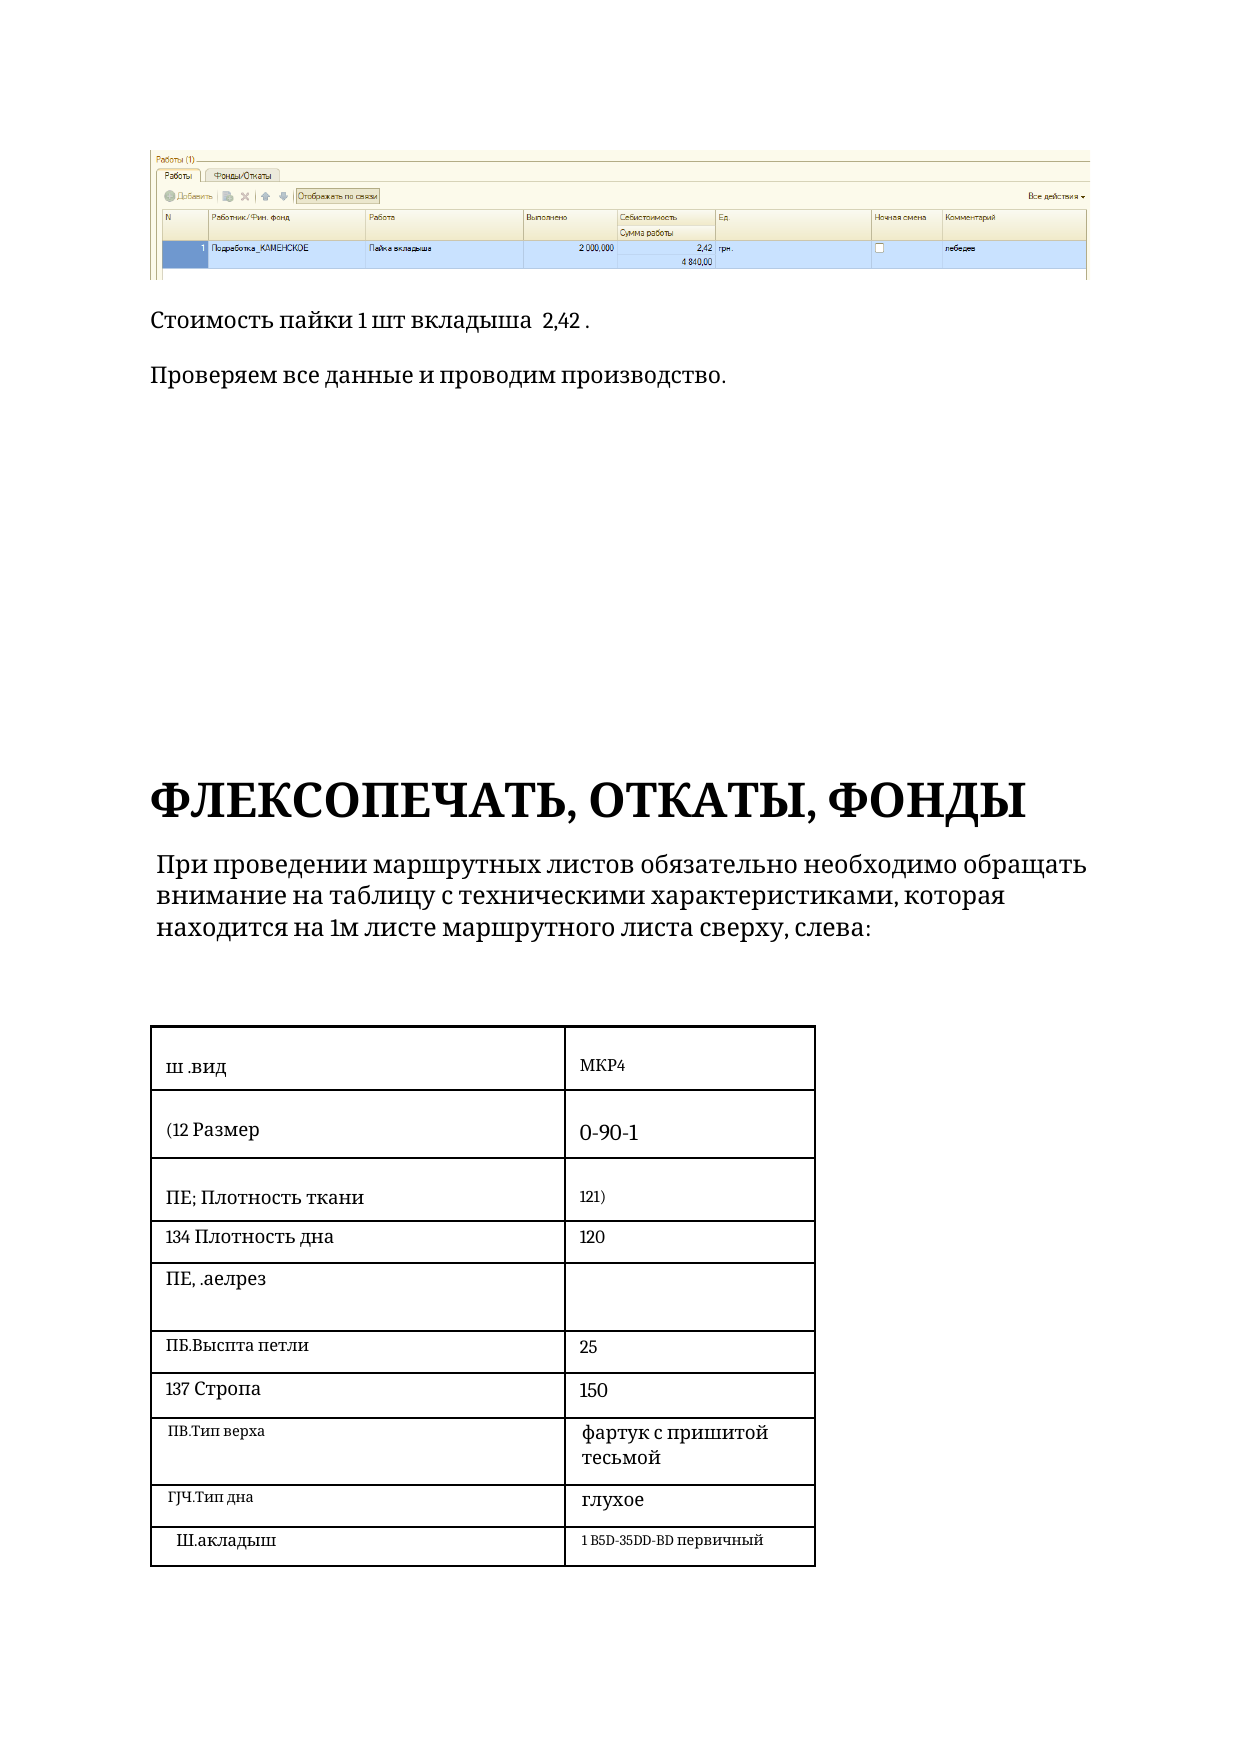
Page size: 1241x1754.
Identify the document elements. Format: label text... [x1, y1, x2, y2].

table_cell 137 Стропа [152, 1374, 564, 1417]
table_cell 1 B5D-35DD-BD первичный [566, 1528, 814, 1565]
table_cell 121) [566, 1159, 814, 1220]
table_cell фартук с пришитой тесьмой [566, 1419, 814, 1483]
table_cell ПБ.Выспта петли [152, 1332, 564, 1372]
text Проверяем все данные и проводим производство. [150, 363, 1090, 389]
subtitle ФЛЕКСОПЕЧАТЬ, ОТКАТЫ, ФОНДЫ [150, 775, 1090, 830]
text Стоимость пайки 1 шт вкладыша 2,42 . [150, 308, 1090, 334]
table_cell ПЕ, .аелрез [152, 1264, 564, 1330]
table_cell 150 [566, 1374, 814, 1417]
table_cell 120 [566, 1222, 814, 1262]
text При проведении маршрутных листов обязательно необходимо обращать внимание на таблицу с техническими характеристиками, которая находится на 1м листе маршрутного листа сверху, слева: [156, 851, 1090, 942]
table_cell ПЕ; Плотность ткани [152, 1159, 564, 1220]
table_cell ПВ.Тип верха [152, 1419, 564, 1483]
table_cell глухое [566, 1486, 814, 1526]
table_cell [566, 1264, 814, 1330]
table_header ш .вид [152, 1028, 564, 1089]
table_cell 0-90-1 [566, 1091, 814, 1157]
table_cell 134 Плотность дна [152, 1222, 564, 1262]
picture [150, 150, 1091, 280]
table_cell 25 [566, 1332, 814, 1372]
table_cell ГЈЧ.Тип дна [152, 1486, 564, 1526]
table_header МКР4 [566, 1028, 814, 1089]
table_cell (12 Размер [152, 1091, 564, 1157]
table_cell Ш.акладыш [152, 1528, 564, 1565]
